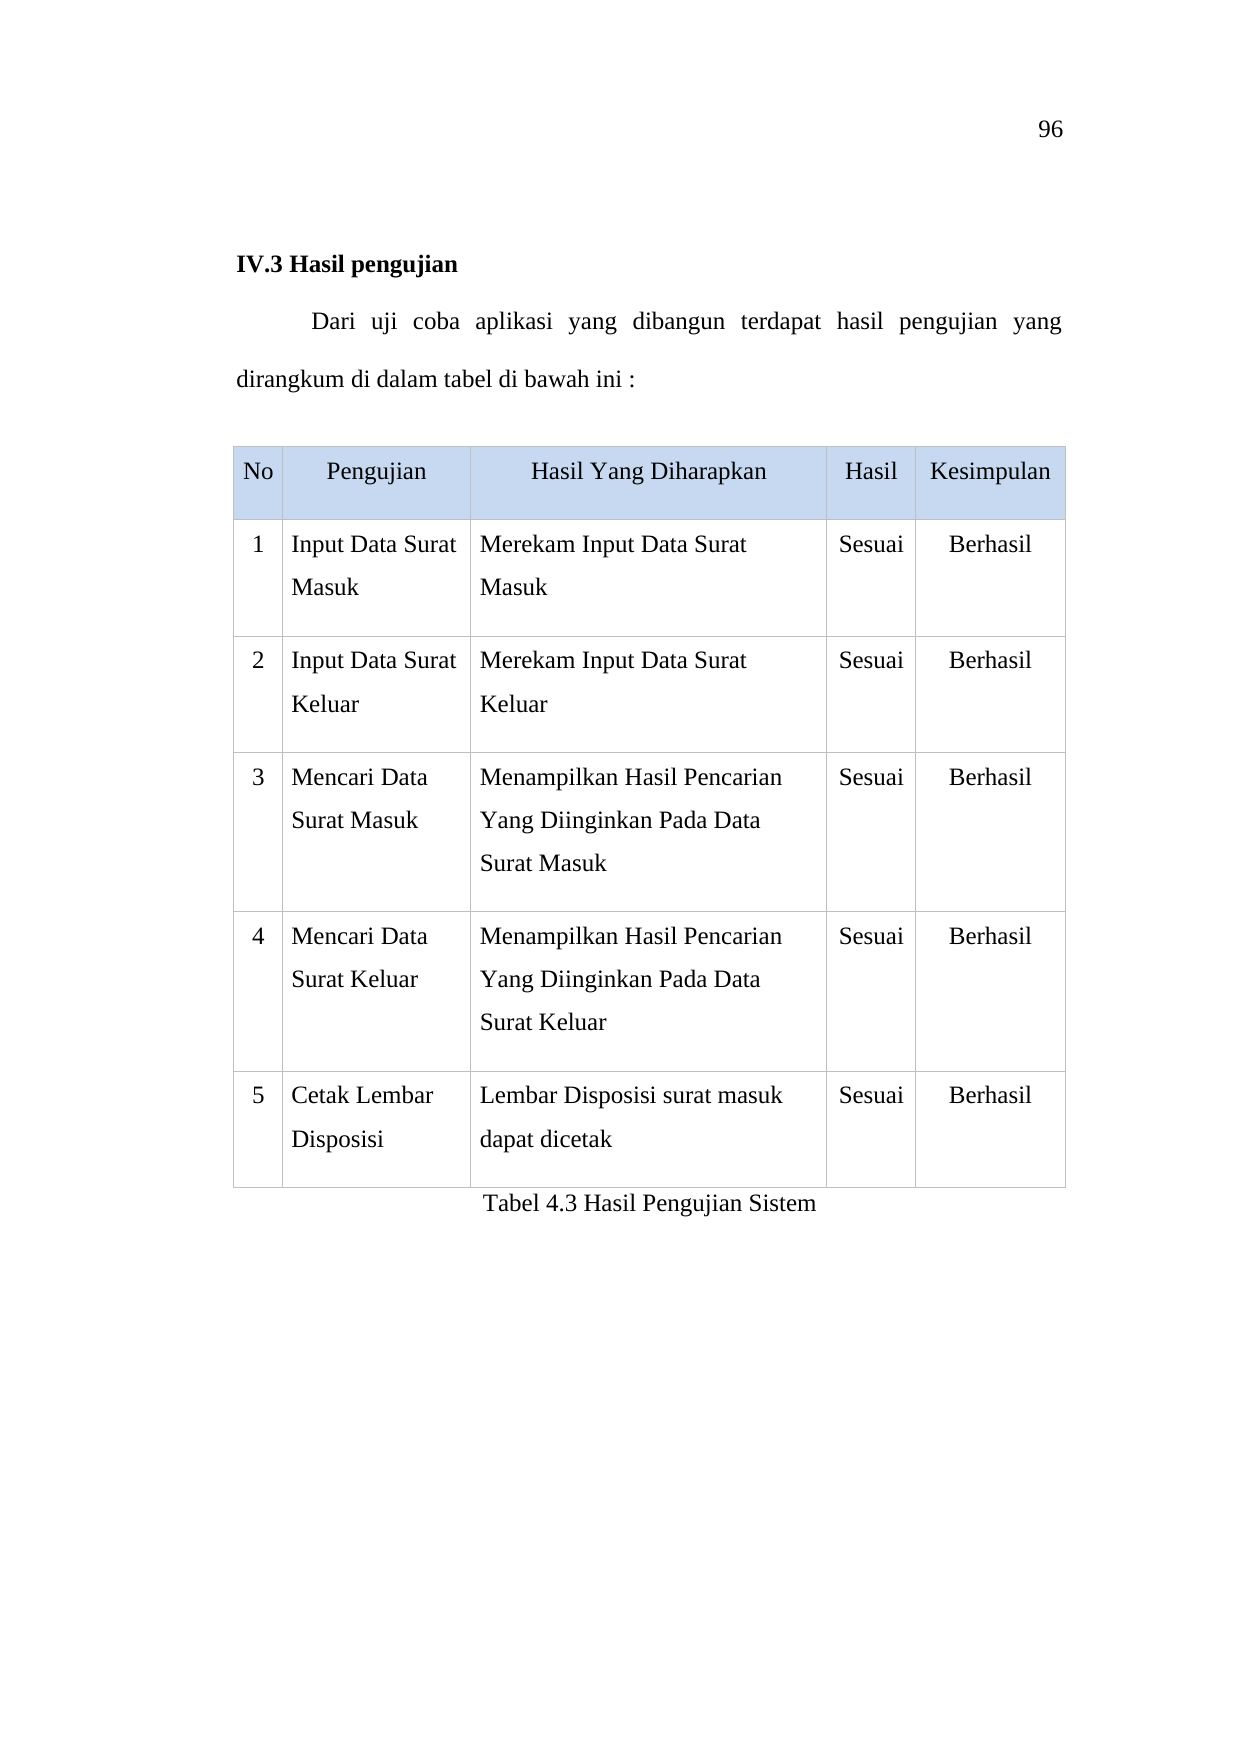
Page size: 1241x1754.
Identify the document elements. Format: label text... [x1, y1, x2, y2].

table_header Pengujian [283, 447, 470, 519]
text Dari uji coba aplikasi yang dibangun terdapat hasil pengujian yang dirangkum di dalam tabel di bawah ini : [236, 306, 1063, 392]
table_cell Merekam Input Data Surat Keluar [471, 637, 826, 752]
table_cell Berhasil [916, 753, 1065, 911]
table_cell Merekam Input Data Surat Masuk [471, 520, 826, 636]
table_cell 3 [234, 753, 282, 911]
table_header No [234, 447, 282, 519]
table_header Kesimpulan [916, 447, 1065, 519]
table_cell Sesuai [827, 1072, 915, 1187]
table_cell Sesuai [827, 753, 915, 911]
table_cell Mencari Data Surat Keluar [283, 912, 470, 1071]
table_cell 2 [234, 637, 282, 752]
table_cell Input Data Surat Masuk [283, 520, 470, 636]
table_cell Cetak Lembar Disposisi [283, 1072, 470, 1187]
table_cell Menampilkan Hasil Pencarian Yang Diinginkan Pada Data Surat Masuk [471, 753, 826, 911]
table_cell Sesuai [827, 520, 915, 636]
table_cell Berhasil [916, 637, 1065, 752]
table_cell Berhasil [916, 1072, 1065, 1187]
table_header Hasil [827, 447, 915, 519]
table_cell Input Data Surat Keluar [283, 637, 470, 752]
table_cell Sesuai [827, 637, 915, 752]
table_cell Berhasil [916, 520, 1065, 636]
table_cell Mencari Data Surat Masuk [283, 753, 470, 911]
table_cell Sesuai [827, 912, 915, 1071]
table_header Hasil Yang Diharapkan [471, 447, 826, 519]
table_cell 1 [234, 520, 282, 636]
table_cell Lembar Disposisi surat masuk dapat dicetak [471, 1072, 826, 1187]
subtitle Hasil pengujian [236, 249, 1063, 277]
table_cell Berhasil [916, 912, 1065, 1071]
table_cell Menampilkan Hasil Pencarian Yang Diinginkan Pada Data Surat Keluar [471, 912, 826, 1071]
table_cell 4 [234, 912, 282, 1071]
table_cell 5 [234, 1072, 282, 1187]
